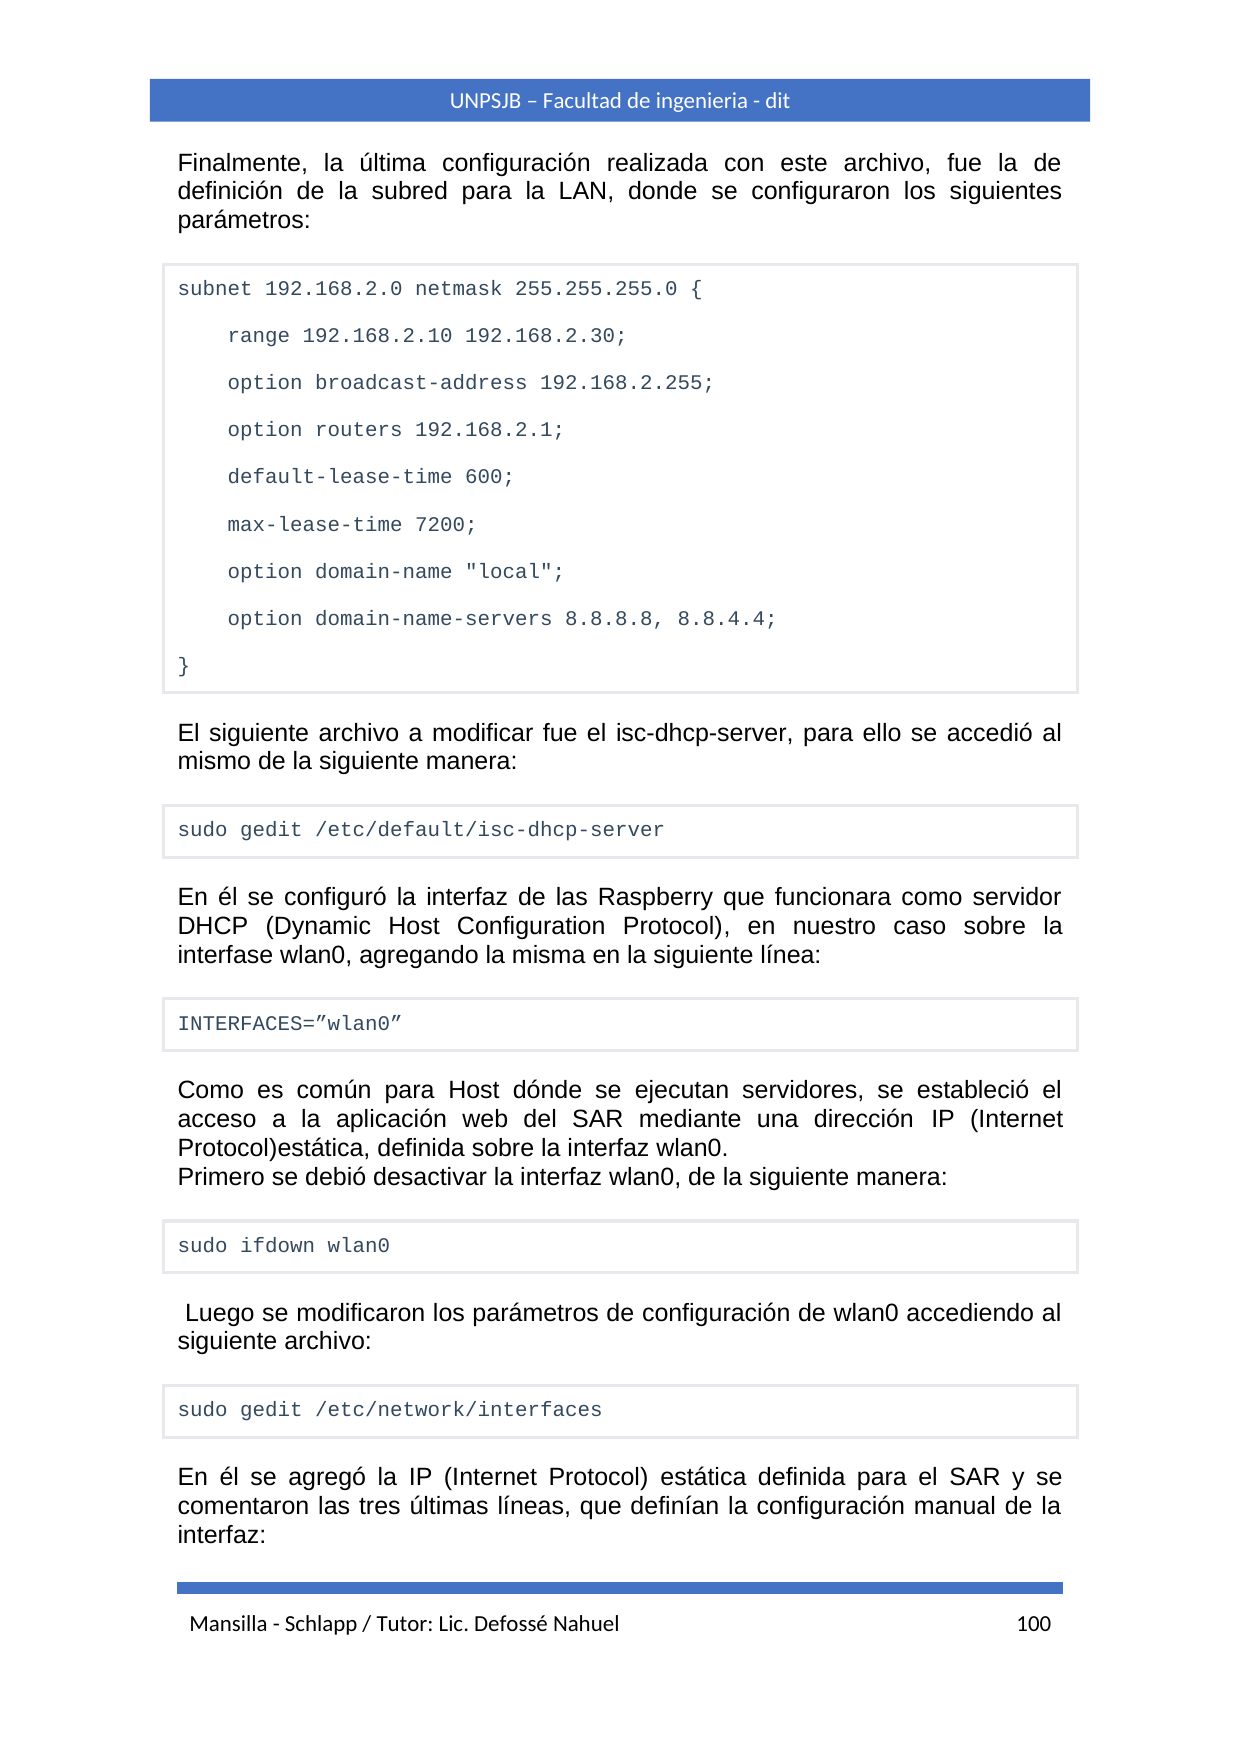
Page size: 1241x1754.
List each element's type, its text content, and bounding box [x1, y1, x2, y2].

text sudo gedit /etc/default/isc-dhcp-server [165, 807, 1076, 856]
text Finalmente, la última configuración realizada con este archivo, fue la de definición de la subred para la LAN, donde se configuraron los siguientes parámetros: [177, 148, 1063, 234]
text option domain-name "local"; [165, 545, 1076, 584]
text option domain-name-servers 8.8.8.8, 8.8.4.4; [165, 592, 1076, 631]
text range 192.168.2.10 192.168.2.30; [165, 310, 1076, 349]
text Luego se modificaron los parámetros de configuración de wlan0 accediendo al siguiente archivo: [177, 1298, 1063, 1355]
text option routers 192.168.2.1; [165, 404, 1076, 443]
text max-lease-time 7200; [165, 498, 1076, 537]
text En él se configuró la interfaz de las Raspberry que funcionara como servidor DHCP, en nuestro caso sobre la interfase wlan0, agregando la misma en la siguiente línea: [177, 882, 1063, 968]
text subnet 192.168.2.0 netmask 255.255.255.0 { [165, 266, 1076, 302]
text default-lease-time 600; [165, 451, 1076, 490]
text } [165, 639, 1076, 691]
text sudo ifdown wlan0 [165, 1223, 1076, 1271]
text INTERFACES=”wlan0” [165, 1000, 1076, 1049]
text El siguiente archivo a modificar fue el isc-dhcp-server, para ello se accedió al mismo de la siguiente manera: [177, 718, 1063, 775]
text option broadcast-address 192.168.2.255; [165, 357, 1076, 396]
text Como es común para hosts dónde se ejecutan servidores, se estableció el acceso a la aplicación web del SAR mediante una dirección IP estática, definida sobre la interfaz wlan0. [177, 1076, 1063, 1162]
text sudo gedit /etc/network/interfaces [165, 1387, 1076, 1436]
text Primero se debió desactivar la interfaz wlan0, de la siguiente manera: [177, 1162, 1063, 1191]
text En él se agregó la IP estática definida para el SAR y se comentaron las tres últimas líneas, que definían la configuración manual de la interfaz: [177, 1462, 1063, 1548]
